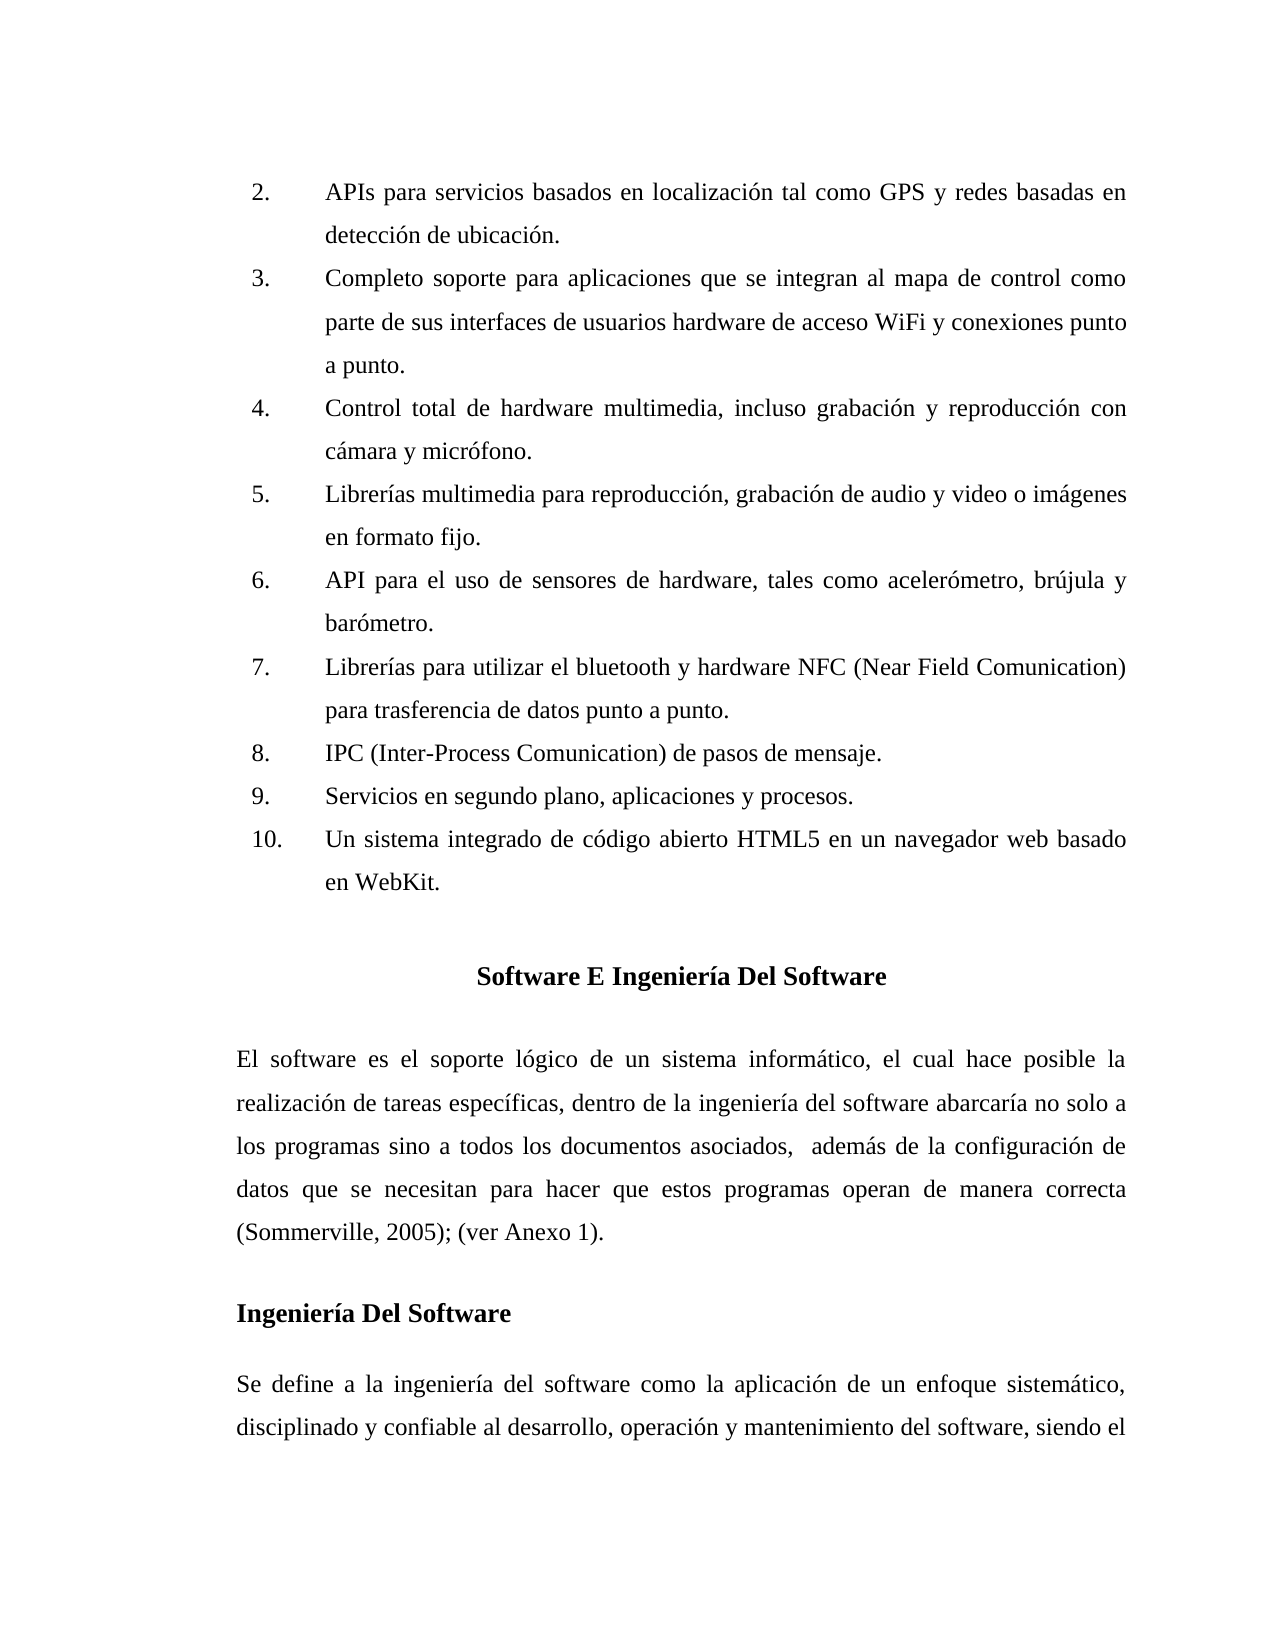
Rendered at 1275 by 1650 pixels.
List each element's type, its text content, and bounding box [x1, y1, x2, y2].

text El software es el soporte lógico de un sistema informático, el cual hace posible la realización de tareas específicas, dentro de la ingeniería del software abarcaría no solo a los programas sino a todos los documentos asociados, además de la configuración de datos que se necesitan para hacer que estos programas operan de manera correcta (Sommerville, 2005); (ver Anexo 1). [236, 1044, 1127, 1246]
list Control total de hardware multimedia, incluso grabación y reproducción con cámara y micrófono. [251, 393, 1127, 465]
list Librerías multimedia para reproducción, grabación de audio y video o imágenes en formato fijo. [251, 479, 1127, 551]
list Librerías para utilizar el bluetooth y hardware NFC (Near Field Comunication) para trasferencia de datos punto a punto. [251, 652, 1127, 723]
list Servicios en segundo plano, aplicaciones y procesos. [251, 781, 1127, 810]
list IPC (Inter-Process Comunication) de pasos de mensaje. [251, 738, 1127, 767]
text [236, 1369, 1127, 1441]
list Un sistema integrado de código abierto HTML5 en un navegador web basado en WebKit. [251, 824, 1127, 896]
list APIs para servicios basados en localización tal como GPS y redes basadas en detección de ubicación. [251, 177, 1127, 249]
subtitle Ingeniería Del Software [236, 1298, 1127, 1329]
list API para el uso de sensores de hardware, tales como acelerómetro, brújula y barómetro. [251, 565, 1127, 637]
list Completo soporte para aplicaciones que se integran al mapa de control como parte de sus interfaces de usuarios hardware de acceso WiFi y conexiones punto a punto. [251, 263, 1127, 378]
subtitle Software E Ingeniería Del Software [236, 960, 1127, 991]
